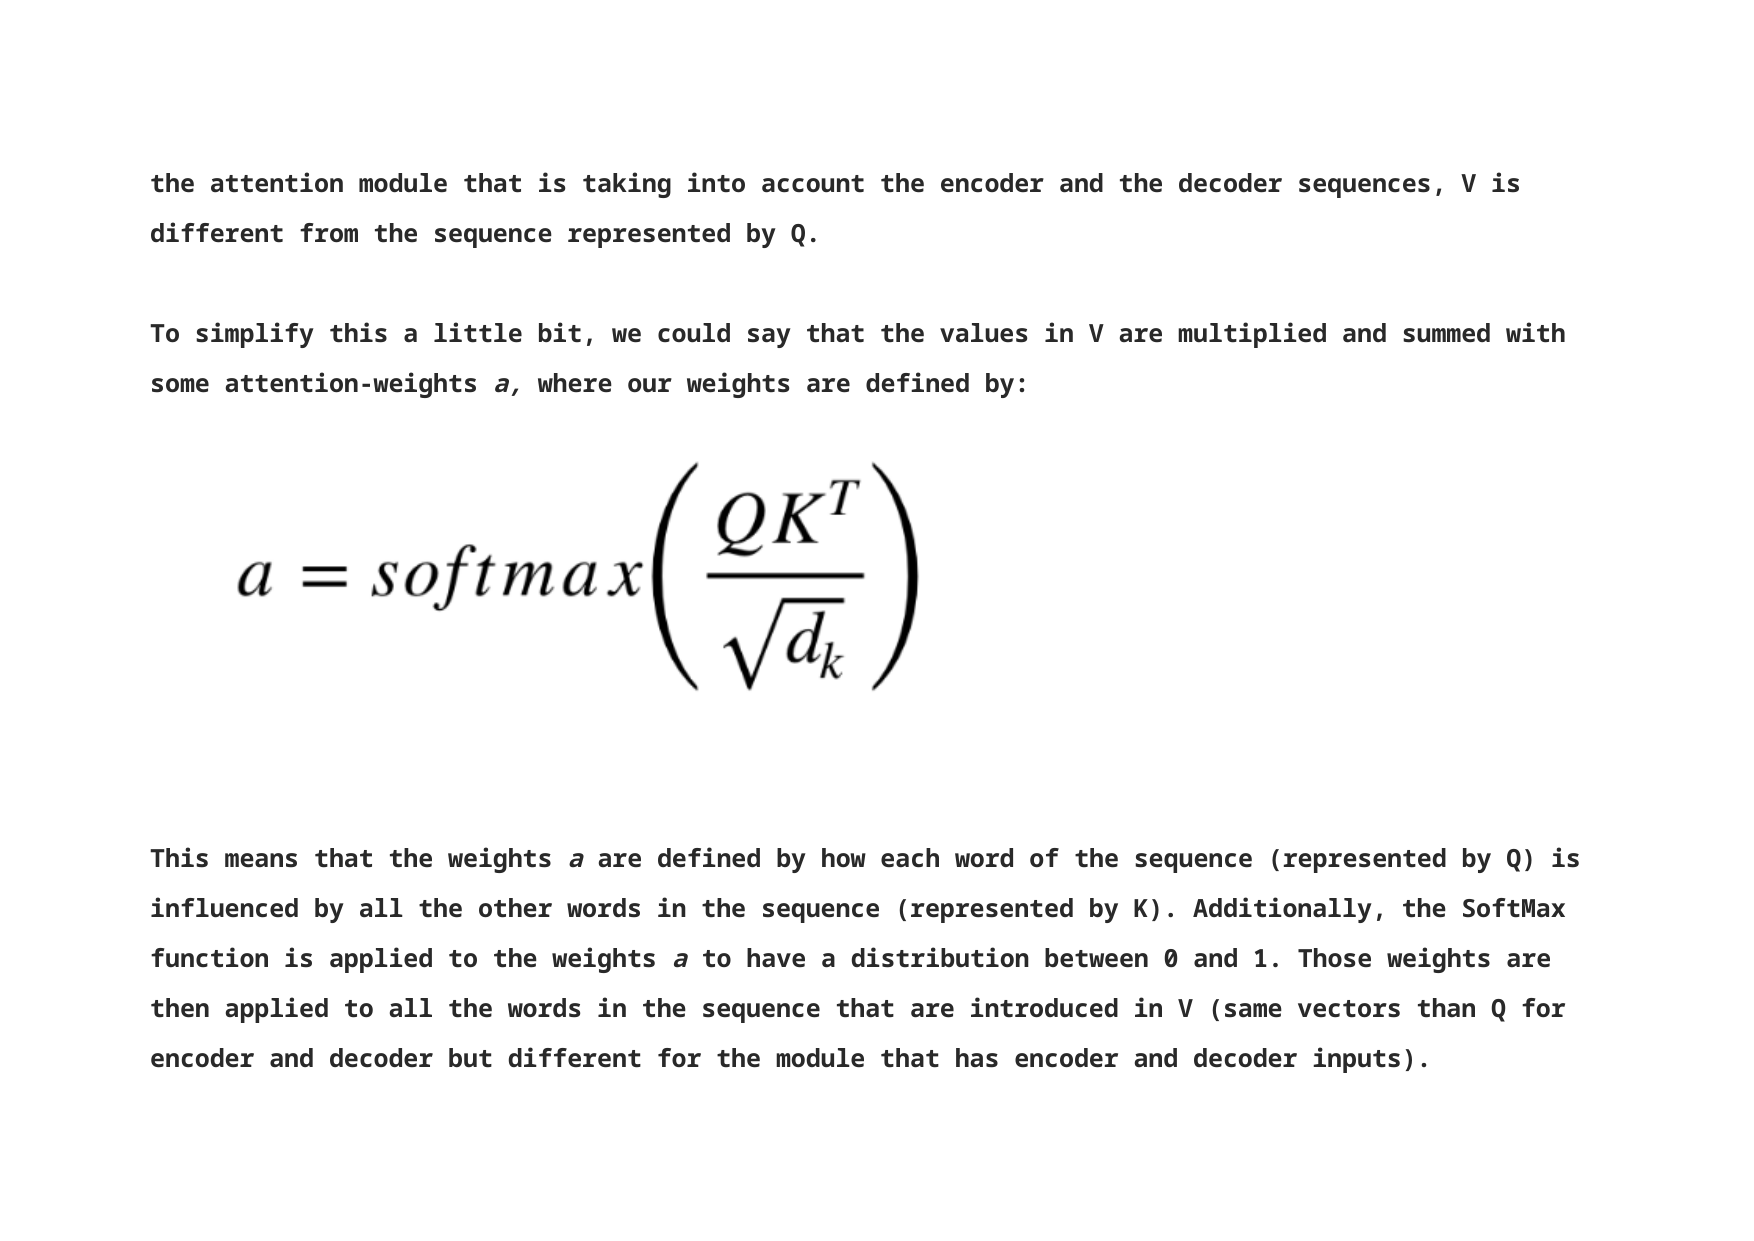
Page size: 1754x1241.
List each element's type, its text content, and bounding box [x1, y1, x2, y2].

text To simplify this a little bit, we could say that the values in V are multiplied and summed with some attention-weights a, where our weights are defined by: [150, 300, 1604, 400]
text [150, 150, 1604, 250]
picture [150, 400, 977, 711]
text This means that the weights a are defined by how each word of the sequence (represented by Q) is influenced by all the other words in the sequence (represented by K). Additionally, the SoftMax function is applied to the weights a to have a distribution between 0 and 1. Those weights are then applied to all the words in the sequence that are introduced in V (same vectors than Q for encoder and decoder but different for the module that has encoder and decoder inputs). [150, 825, 1604, 1075]
